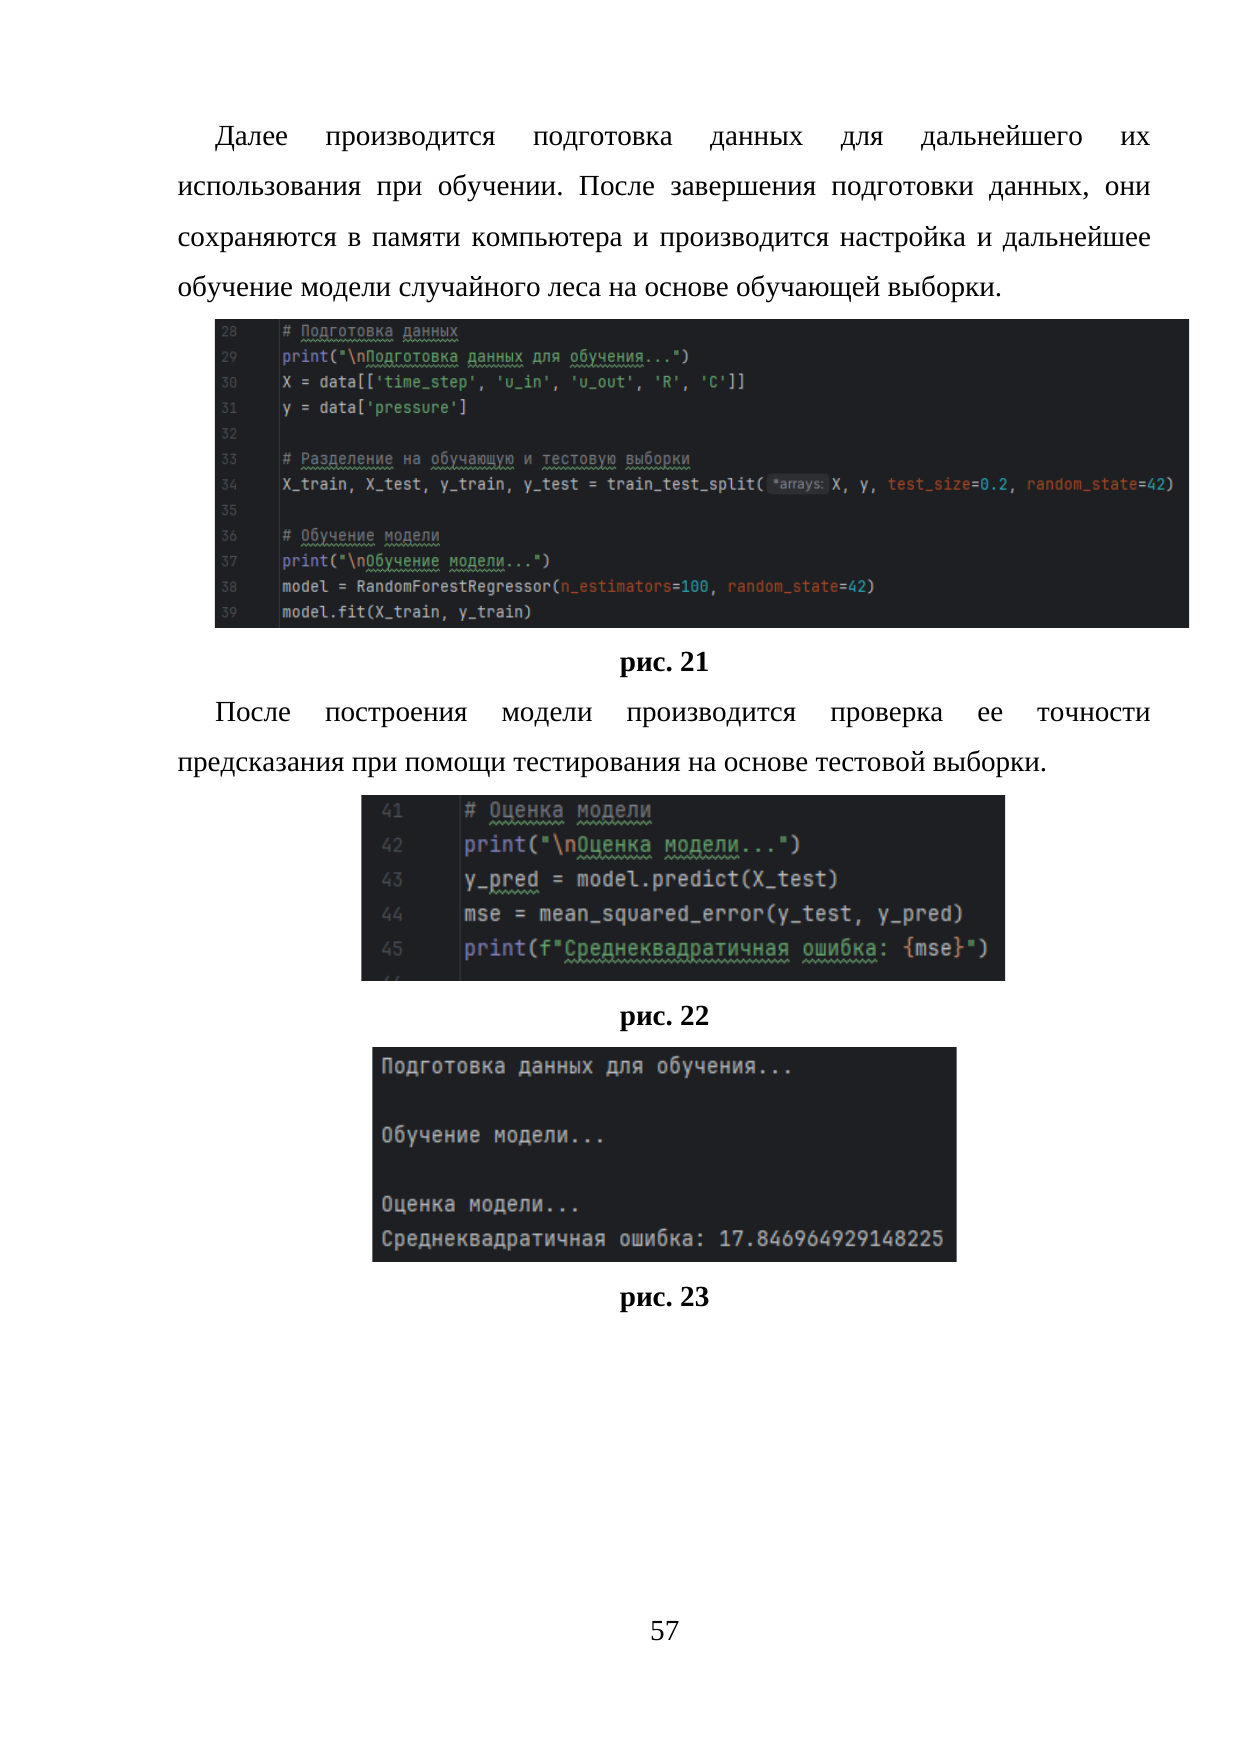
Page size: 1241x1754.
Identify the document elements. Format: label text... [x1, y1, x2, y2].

text рис. 23 [177, 1279, 1152, 1312]
picture [214, 319, 1190, 628]
text рис. 21 [177, 644, 1152, 677]
text рис. 22 [177, 998, 1152, 1031]
picture [372, 1047, 957, 1262]
text Далее производится подготовка данных для дальнейшего их использования при обучении. После завершения подготовки данных, они сохраняются в памяти компьютера и производится настройка и дальнейшее обучение модели случайного леса на основе обучающей выборки. [177, 118, 1152, 303]
picture [361, 795, 1005, 981]
text После построения модели производится проверка ее точности предсказания при помощи тестирования на основе тестовой выборки. [177, 694, 1152, 778]
